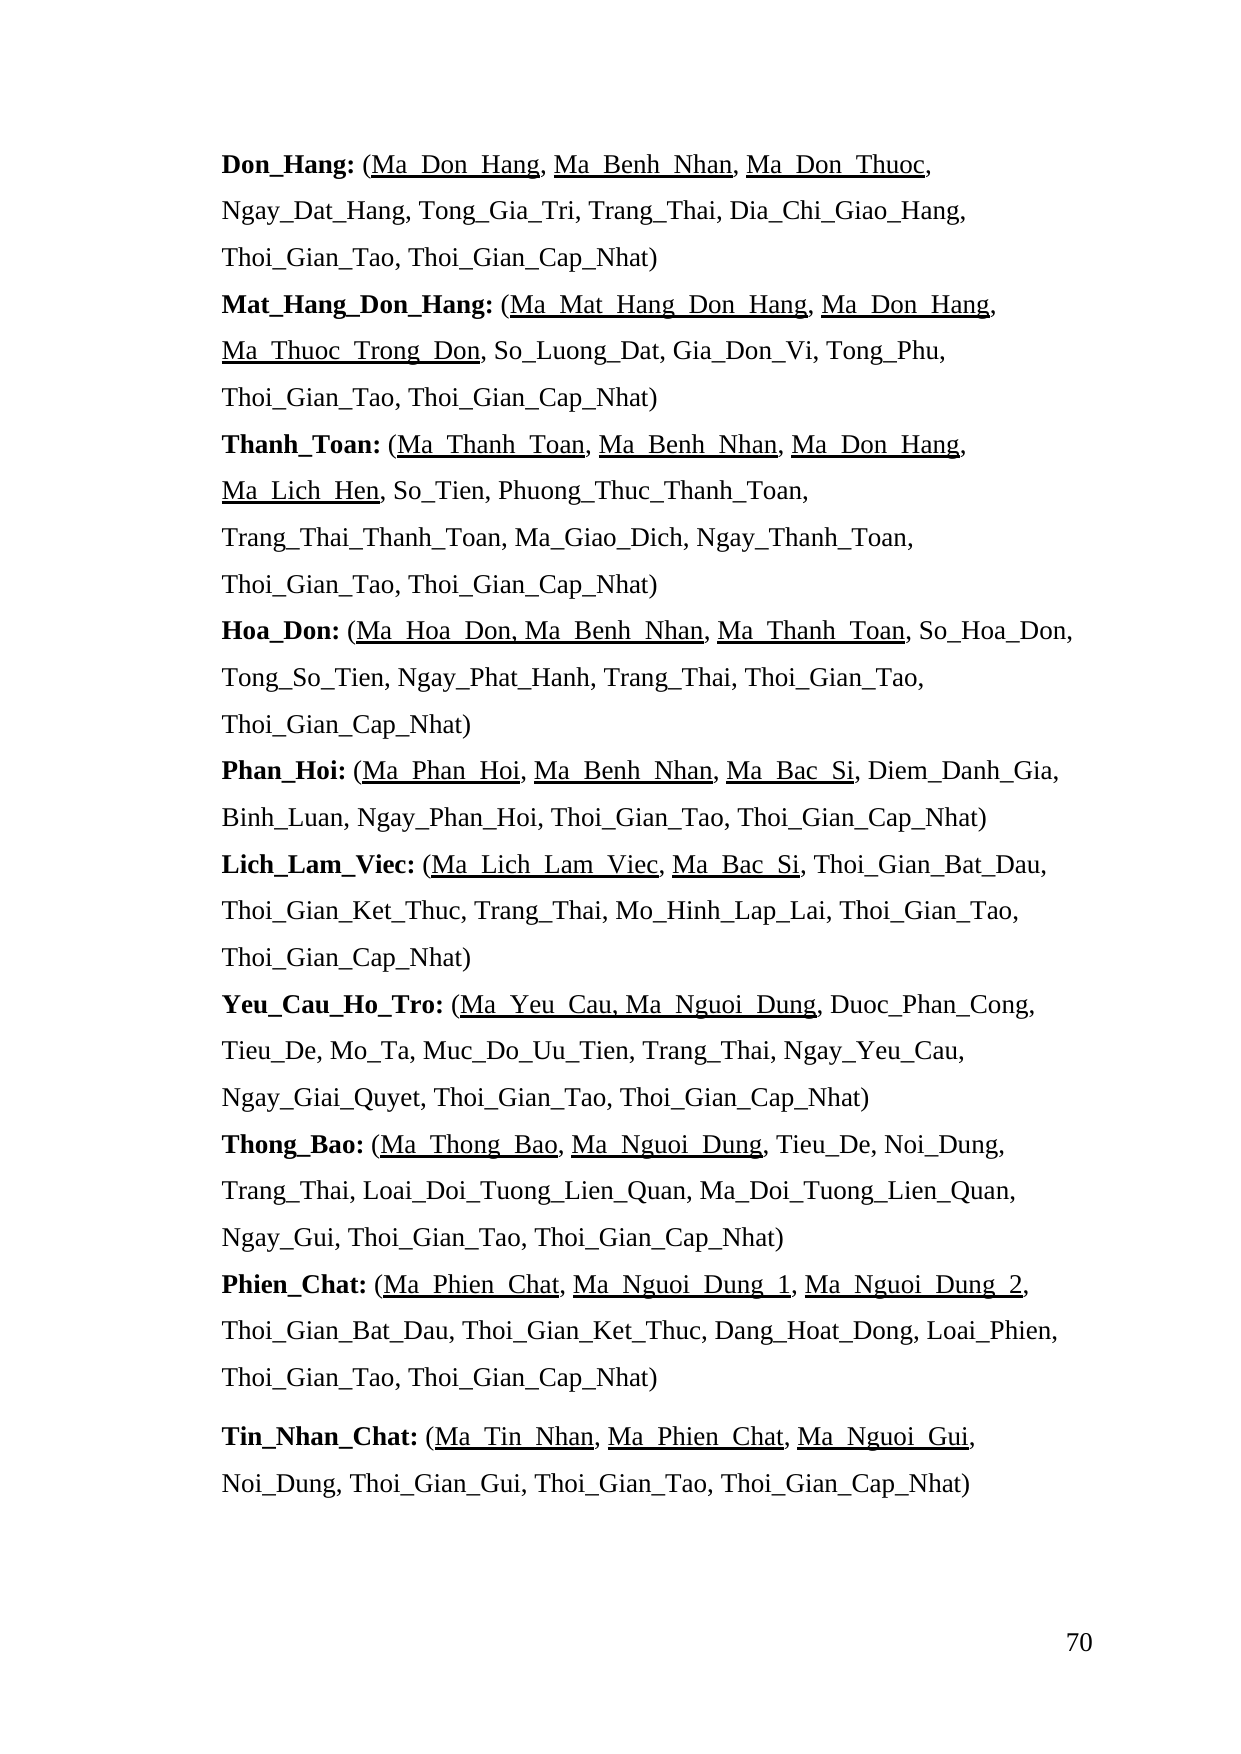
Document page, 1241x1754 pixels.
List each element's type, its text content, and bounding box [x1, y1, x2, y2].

text Yeu_Cau_Ho_Tro: (Ma_Yeu_Cau, Ma_Nguoi_Dung, Duoc_Phan_Cong, Tieu_De, Mo_Ta, Muc_Do_Uu_Tien, Trang_Thai, Ngay_Yeu_Cau, Ngay_Giai_Quyet, Thoi_Gian_Tao, Thoi_Gian_Cap_Nhat) [221, 988, 1092, 1112]
text Phien_Chat: (Ma_Phien_Chat, Ma_Nguoi_Dung_1, Ma_Nguoi_Dung_2, Thoi_Gian_Bat_Dau, Thoi_Gian_Ket_Thuc, Dang_Hoat_Dong, Loai_Phien, Thoi_Gian_Tao, Thoi_Gian_Cap_Nhat) [221, 1268, 1092, 1392]
text Thong_Bao: (Ma_Thong_Bao, Ma_Nguoi_Dung, Tieu_De, Noi_Dung, Trang_Thai, Loai_Doi_Tuong_Lien_Quan, Ma_Doi_Tuong_Lien_Quan, Ngay_Gui, Thoi_Gian_Tao, Thoi_Gian_Cap_Nhat) [221, 1128, 1092, 1252]
text Hoa_Don: (Ma_Hoa_Don, Ma_Benh_Nhan, Ma_Thanh_Toan, So_Hoa_Don, Tong_So_Tien, Ngay_Phat_Hanh, Trang_Thai, Thoi_Gian_Tao, Thoi_Gian_Cap_Nhat) [221, 614, 1092, 739]
text Phan_Hoi: (Ma_Phan_Hoi, Ma_Benh_Nhan, Ma_Bac_Si, Diem_Danh_Gia, Binh_Luan, Ngay_Phan_Hoi, Thoi_Gian_Tao, Thoi_Gian_Cap_Nhat) [221, 754, 1092, 832]
text Mat_Hang_Don_Hang: (Ma_Mat_Hang_Don_Hang, Ma_Don_Hang, Ma_Thuoc_Trong_Don, So_Luong_Dat, Gia_Don_Vi, Tong_Phu, Thoi_Gian_Tao, Thoi_Gian_Cap_Nhat) [221, 288, 1092, 412]
text Don_Hang: (Ma_Don_Hang, Ma_Benh_Nhan, Ma_Don_Thuoc, Ngay_Dat_Hang, Tong_Gia_Tri, Trang_Thai, Dia_Chi_Giao_Hang, Thoi_Gian_Tao, Thoi_Gian_Cap_Nhat) [221, 148, 1092, 272]
text Thanh_Toan: (Ma_Thanh_Toan, Ma_Benh_Nhan, Ma_Don_Hang, Ma_Lich_Hen, So_Tien, Phuong_Thuc_Thanh_Toan, Trang_Thai_Thanh_Toan, Ma_Giao_Dich, Ngay_Thanh_Toan, Thoi_Gian_Tao, Thoi_Gian_Cap_Nhat) [221, 428, 1092, 599]
text Tin_Nhan_Chat: (Ma_Tin_Nhan, Ma_Phien_Chat, Ma_Nguoi_Gui, Noi_Dung, Thoi_Gian_Gui, Thoi_Gian_Tao, Thoi_Gian_Cap_Nhat) [221, 1420, 1092, 1498]
text Lich_Lam_Viec: (Ma_Lich_Lam_Viec, Ma_Bac_Si, Thoi_Gian_Bat_Dau, Thoi_Gian_Ket_Thuc, Trang_Thai, Mo_Hinh_Lap_Lai, Thoi_Gian_Tao, Thoi_Gian_Cap_Nhat) [221, 848, 1092, 972]
